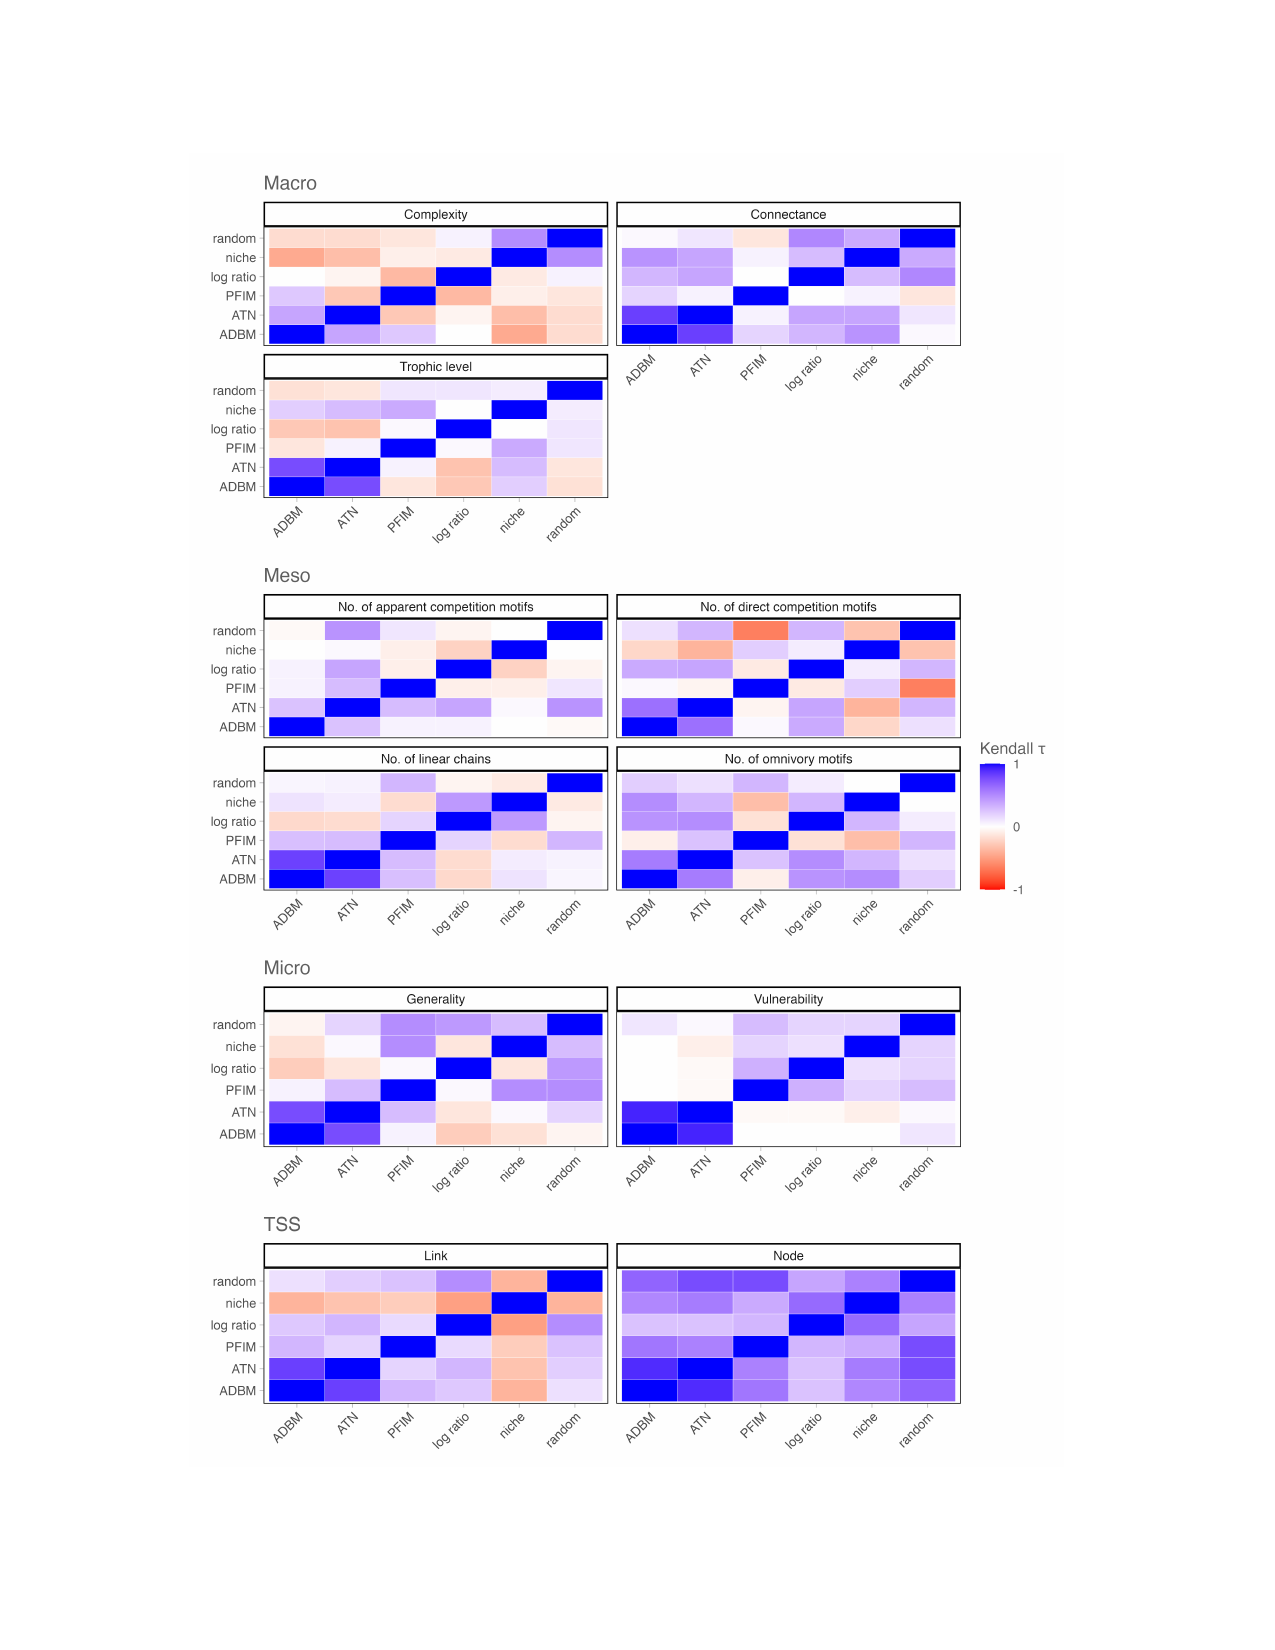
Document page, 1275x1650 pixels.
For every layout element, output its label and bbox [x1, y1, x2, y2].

picture [188, 153, 1064, 1467]
table_header [139, 150, 1114, 1470]
